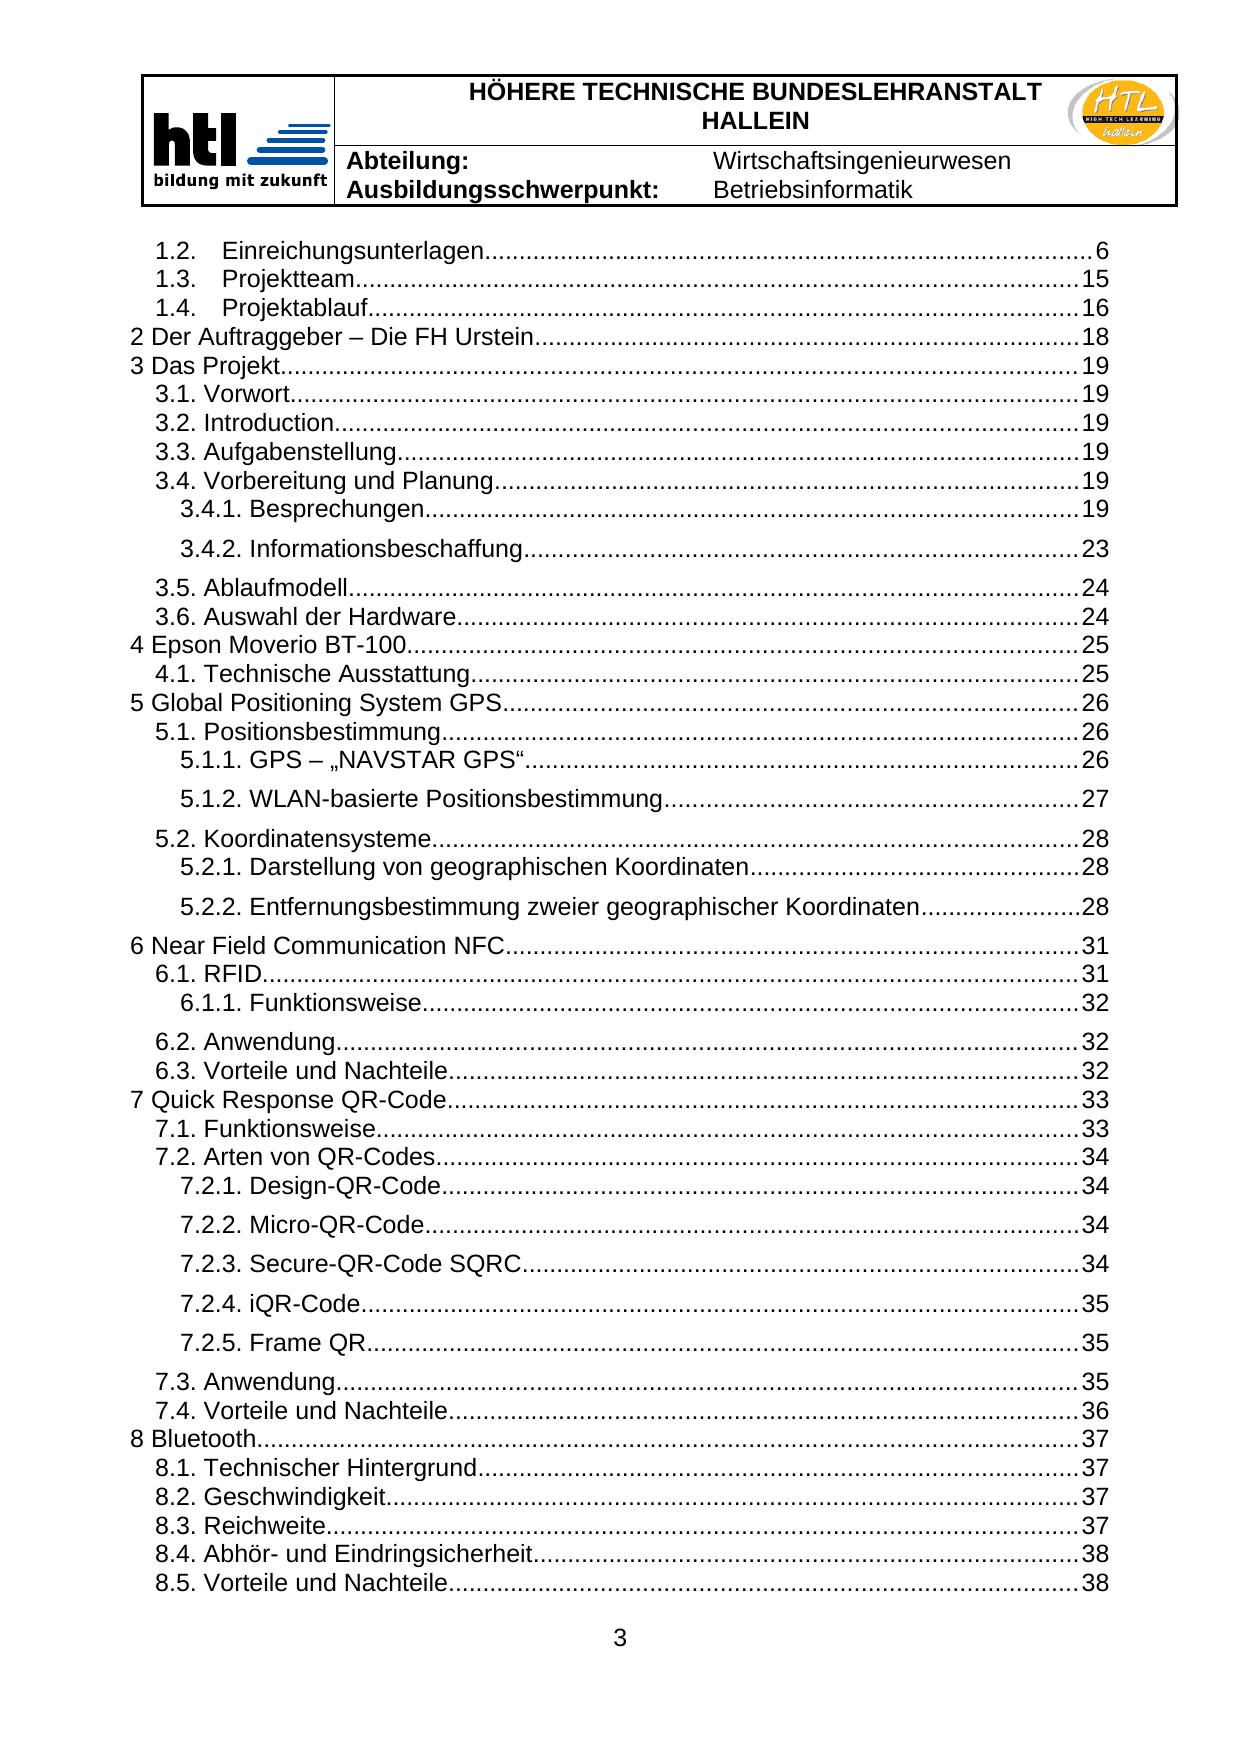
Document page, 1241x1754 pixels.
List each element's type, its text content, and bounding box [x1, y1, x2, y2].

text 3.4.2. Informationsbeschaffung 23 [180, 533, 1110, 562]
text 7.2.1. Design-QR-Code 34 [180, 1171, 1110, 1200]
text 5.2. Koordinatensysteme 28 [155, 823, 1110, 852]
text 8 Bluetooth 37 [130, 1424, 1110, 1453]
text 7.1. Funktionsweise 33 [155, 1113, 1110, 1142]
text 3.4.1. Besprechungen 19 [424, 494, 1110, 523]
text 7 Quick Response QR-Code 33 [130, 1085, 1110, 1113]
text 1.3. Projektteam 15 [155, 264, 1110, 293]
text 3.3. Aufgabenstellung 19 [155, 437, 1110, 466]
text 7.2.2. Micro-QR-Code 34 [180, 1210, 1110, 1239]
text 7.2. Arten von QR-Codes 34 [155, 1142, 1110, 1171]
text 7.2.3. Secure-QR-Code SQRC 34 [180, 1249, 1110, 1278]
text 8.2. Geschwindigkeit 37 [155, 1482, 1110, 1511]
text 7.3. Anwendung 35 [155, 1367, 1110, 1396]
text 4.1. Technische Ausstattung 25 [155, 659, 1110, 688]
text 3.4. Vorbereitung und Planung 19 [494, 466, 1110, 494]
text 4 Epson Moverio BT-100 25 [130, 630, 1110, 659]
text 7.2.5. Frame QR 35 [366, 1328, 1110, 1356]
text 3.1. Vorwort 19 [155, 379, 1110, 408]
text 5.2.2. Entfernungsbestimmung zweier geographischer Koordinaten 28 [180, 891, 1110, 920]
text 7.4. Vorteile und Nachteile 36 [155, 1396, 1110, 1424]
text 5.1. Positionsbestimmung 26 [155, 716, 1110, 745]
picture [1067, 78, 1175, 145]
text 1.2. Einreichungsunterlagen 6 [155, 236, 1110, 264]
text 8.4. Abhör- und Eindringsicherheit 38 [155, 1539, 1110, 1568]
text 6.2. Anwendung 32 [155, 1027, 1110, 1056]
text 3.6. Auswahl der Hardware 24 [155, 601, 1110, 630]
text 8.5. Vorteile und Nachteile 38 [155, 1568, 1110, 1597]
text 6.1. RFID 31 [155, 959, 1110, 988]
text 3.2. Introduction 19 [155, 408, 1110, 437]
text 3.5. Ablaufmodell 24 [155, 573, 1110, 601]
text 1.4. Projektablauf 16 [155, 293, 1110, 322]
text 3 Das Projekt 19 [130, 351, 1110, 379]
text 2 Der Auftraggeber – Die FH Urstein 18 [130, 322, 1110, 351]
text 7.2.4. iQR-Code 35 [180, 1288, 1110, 1317]
text 5 Global Positioning System GPS 26 [130, 688, 1110, 716]
text 5.1.2. WLAN-basierte Positionsbestimmung 27 [180, 784, 1110, 813]
text 8.3. Reichweite 37 [155, 1511, 1110, 1539]
text 5.2.1. Darstellung von geographischen Koordinaten 28 [180, 852, 1110, 881]
text 8.1. Technischer Hintergrund 37 [155, 1453, 1110, 1482]
text 6 Near Field Communication NFC 31 [130, 931, 1110, 959]
text 6.1.1. Funktionsweise 32 [180, 988, 1110, 1017]
text 6.3. Vorteile und Nachteile 32 [155, 1056, 1110, 1085]
text 5.1.1. GPS – „NAVSTAR GPS“ 26 [180, 745, 1110, 774]
